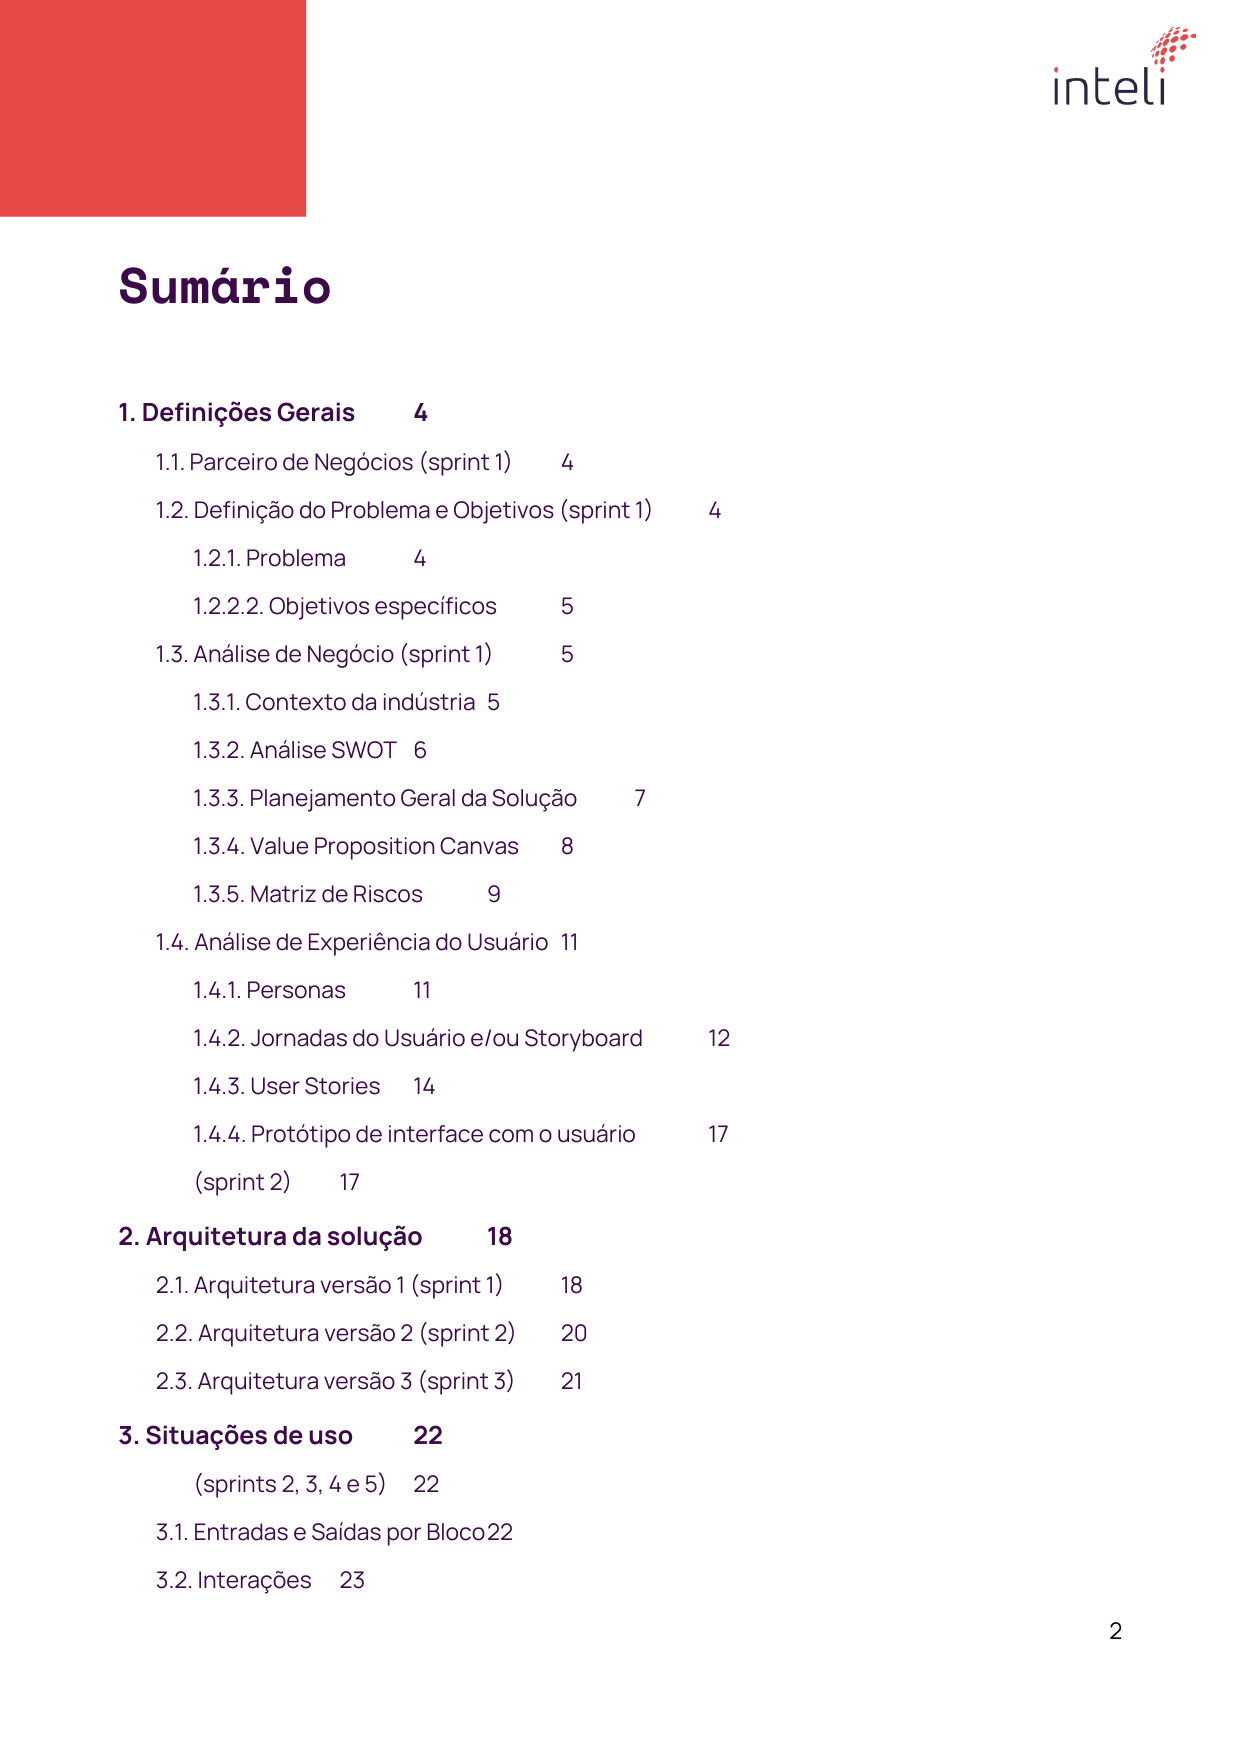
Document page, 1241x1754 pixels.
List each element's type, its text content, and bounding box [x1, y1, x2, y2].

picture [1054, 27, 1197, 105]
picture [0, 0, 307, 217]
text Sumário [118, 124, 1122, 322]
